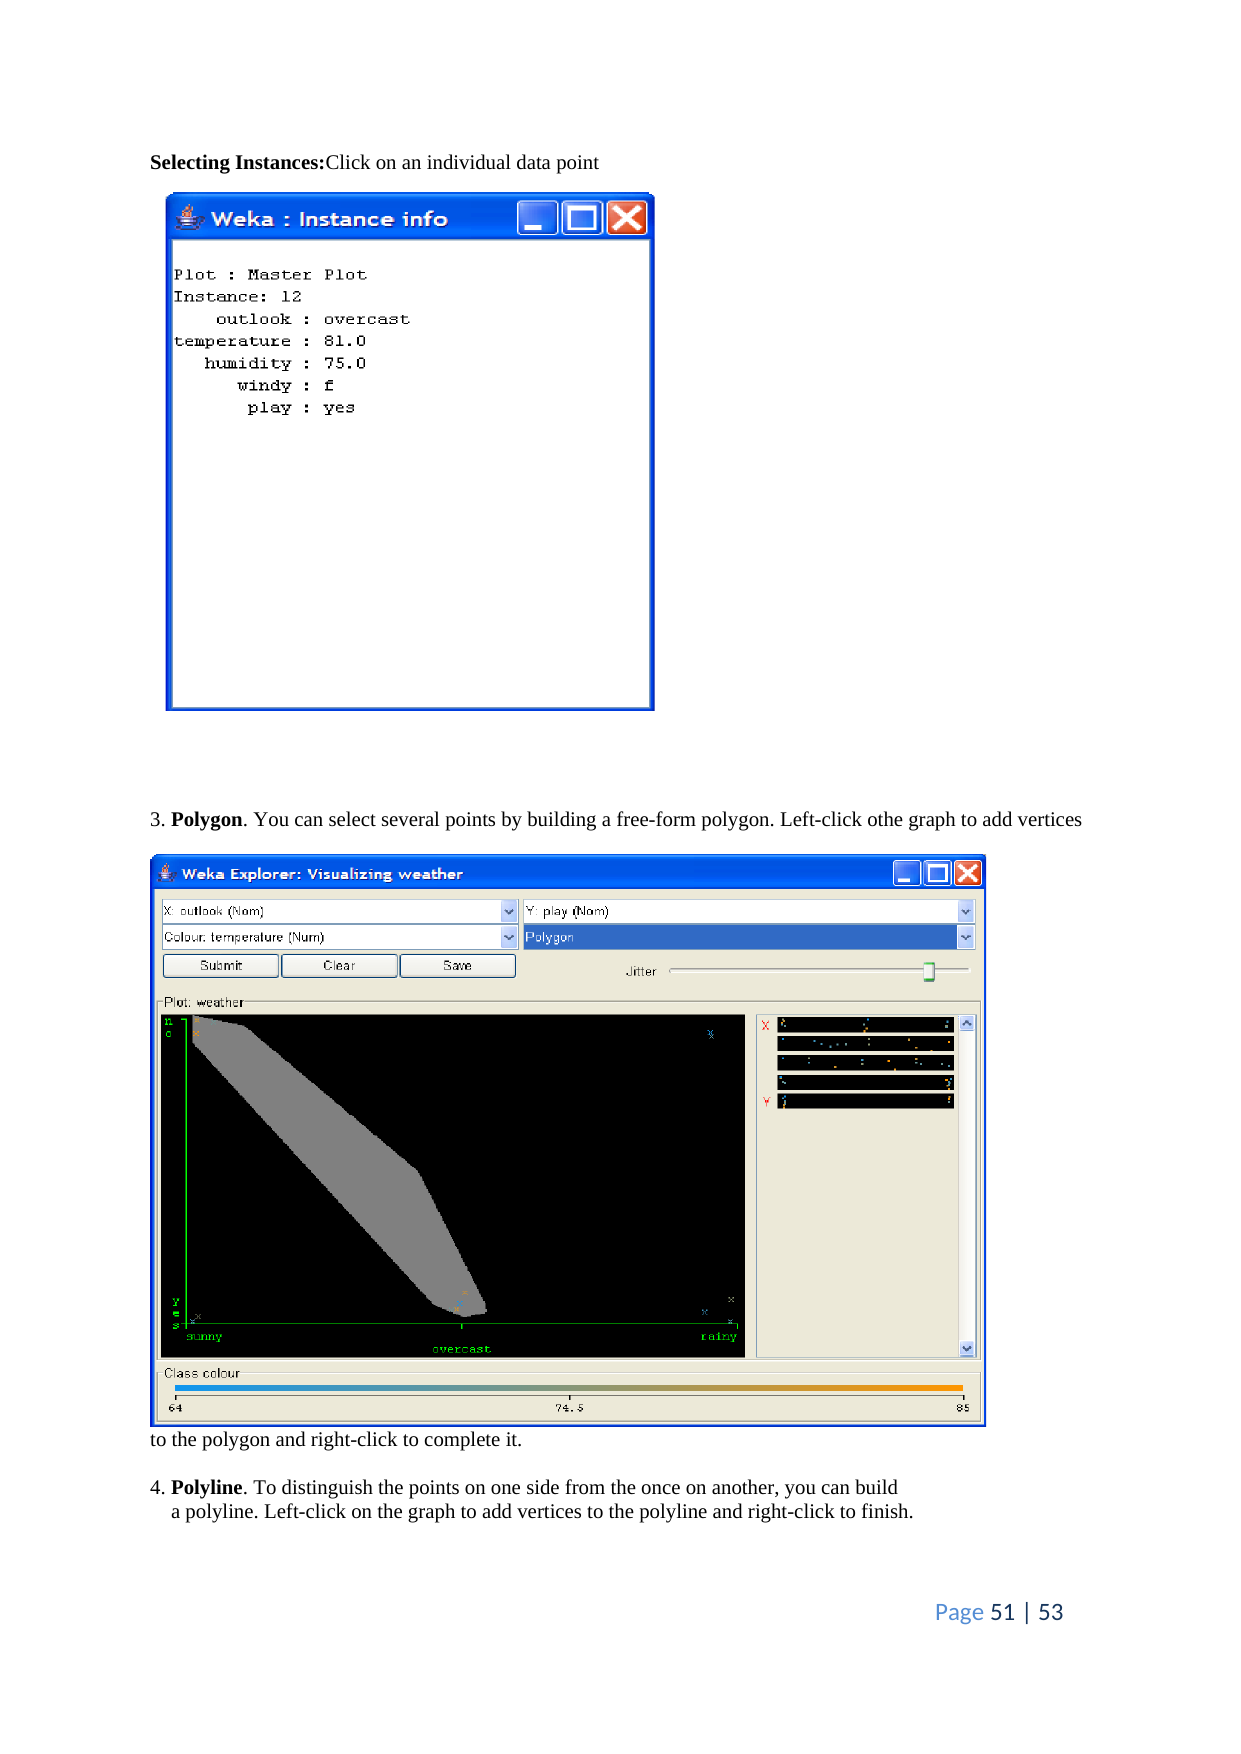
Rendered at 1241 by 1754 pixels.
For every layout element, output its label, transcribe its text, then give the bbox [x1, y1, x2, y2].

text 4. Polyline. To distinguish the points on one side from the once on another, you can build [150, 1474, 1090, 1499]
text Selecting Instances:Click on an individual data point [150, 150, 1090, 174]
text a polyline. Left-click on the graph to add vertices to the polyline and right-click to finish. [150, 1499, 1090, 1523]
picture [150, 854, 987, 1427]
picture [165, 192, 655, 711]
